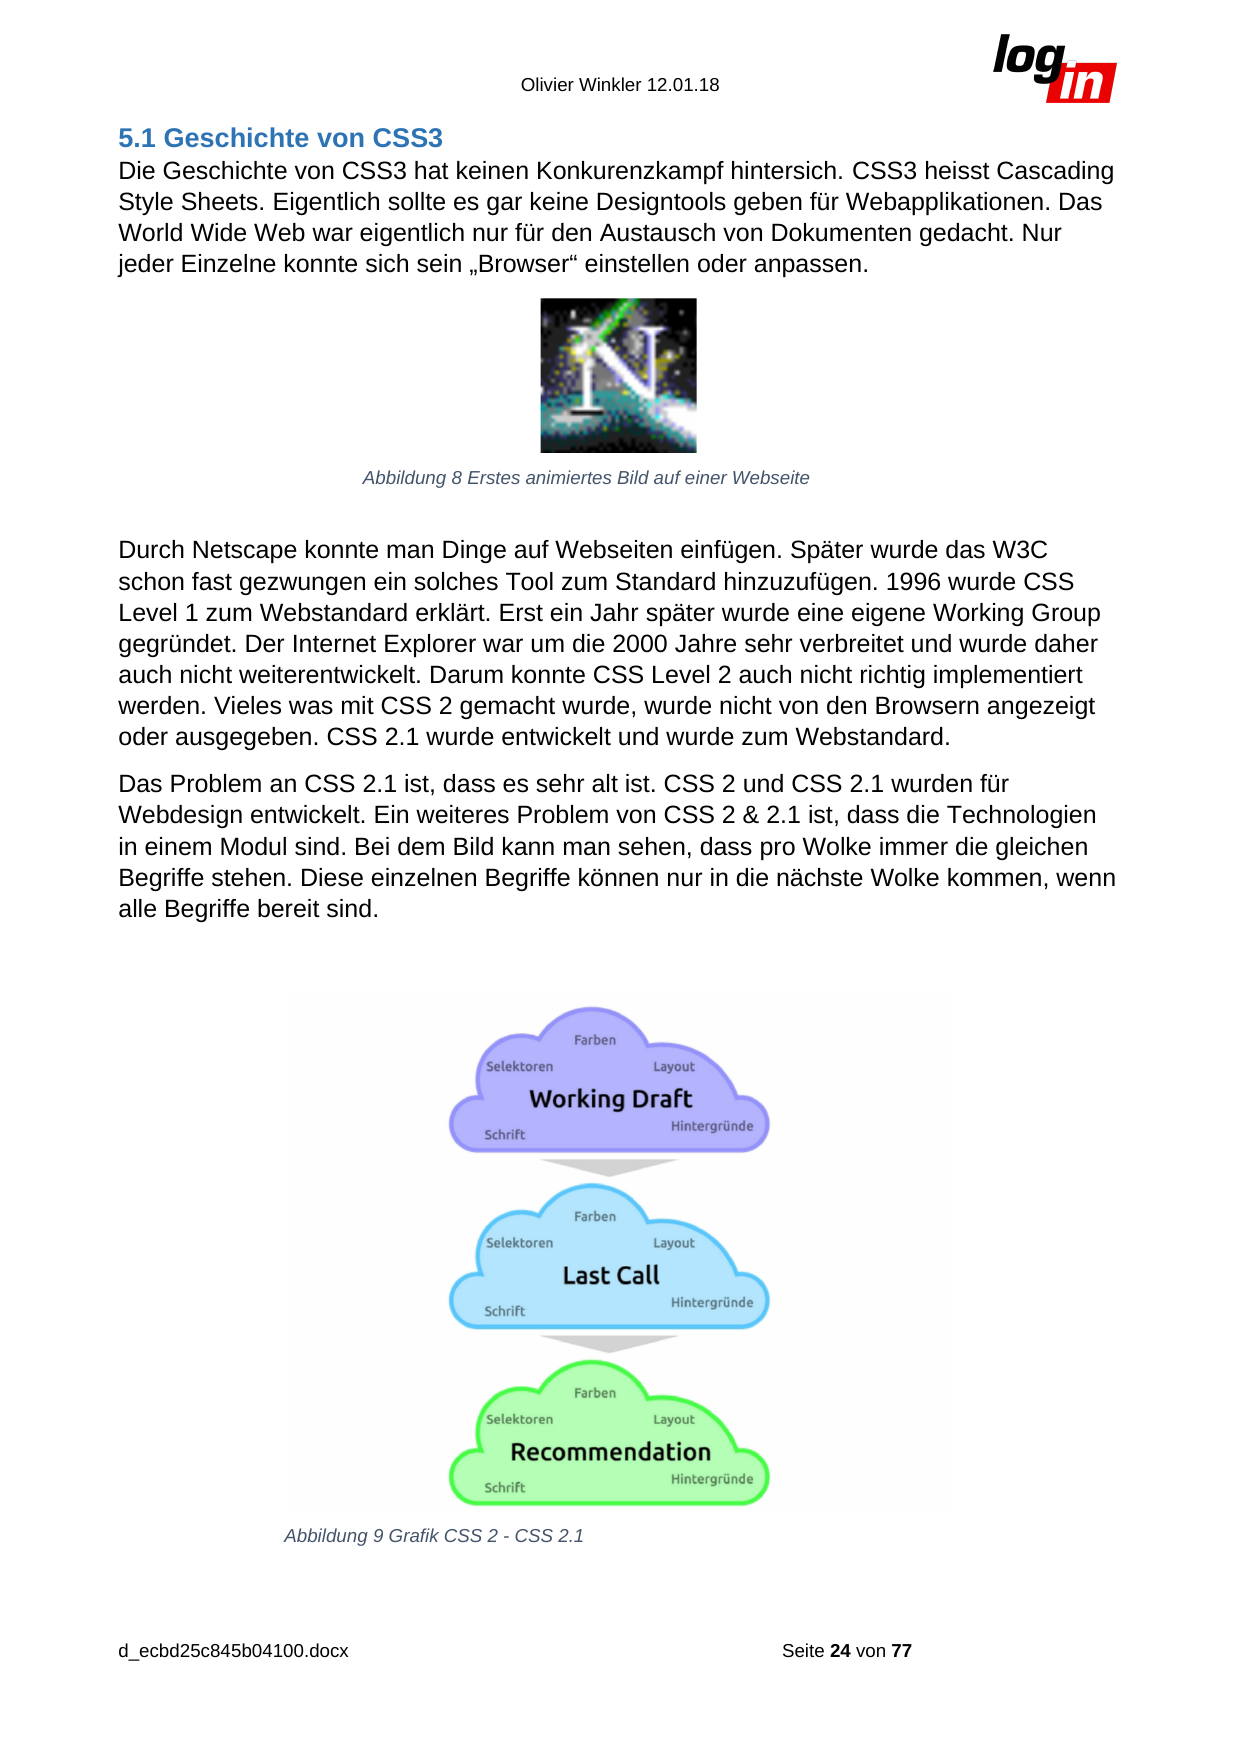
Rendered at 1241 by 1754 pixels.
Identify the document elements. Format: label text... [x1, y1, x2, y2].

text Das Problem an CSS 2.1 ist, dass es sehr alt ist. CSS 2 und CSS 2.1 wurden für Webdesign entwickelt. Ein weiteres Problem von CSS 2 & 2.1 ist, dass die Technologien in einem Modul sind. Bei dem Bild kann man sehen, dass pro Wolke immer die gleichen Begriffe stehen. Diese einzelnen Begriffe können nur in die nächste Wolke kommen, wenn alle Begriffe bereit sind. [118, 769, 1122, 922]
picture [540, 298, 700, 456]
picture [284, 990, 956, 1517]
text Die Geschichte von CSS3 hat keinen Konkurenzkampf hintersich. CSS3 heisst Cascading Style Sheets. Eigentlich sollte es gar keine Designtools geben für Webapplikationen. Das World Wide Web war eigentlich nur für den Austausch von Dokumenten gedacht. Nur jeder Einzelne konnte sich sein „Browser“ einstellen oder anpassen. [118, 156, 1122, 278]
picture [993, 34, 1117, 103]
subtitle 5.1 Geschichte von CSS3 [118, 122, 1122, 153]
text Durch Netscape konnte man Dinge auf Webseiten einfügen. Später wurde das W3C schon fast gezwungen ein solches Tool zum Standard hinzuzufügen. 1996 wurde CSS Level 1 zum Webstandard erklärt. Erst ein Jahr später wurde eine eigene Working Group gegründet. Der Internet Explorer war um die 2000 Jahre sehr verbreitet und wurde daher auch nicht weiterentwickelt. Darum konnte CSS Level 2 auch nicht richtig implementiert werden. Vieles was mit CSS 2 gemacht wurde, wurde nicht von den Browsern angezeigt oder ausgegeben. CSS 2.1 wurde entwickelt und wurde zum Webstandard. [118, 535, 1122, 750]
